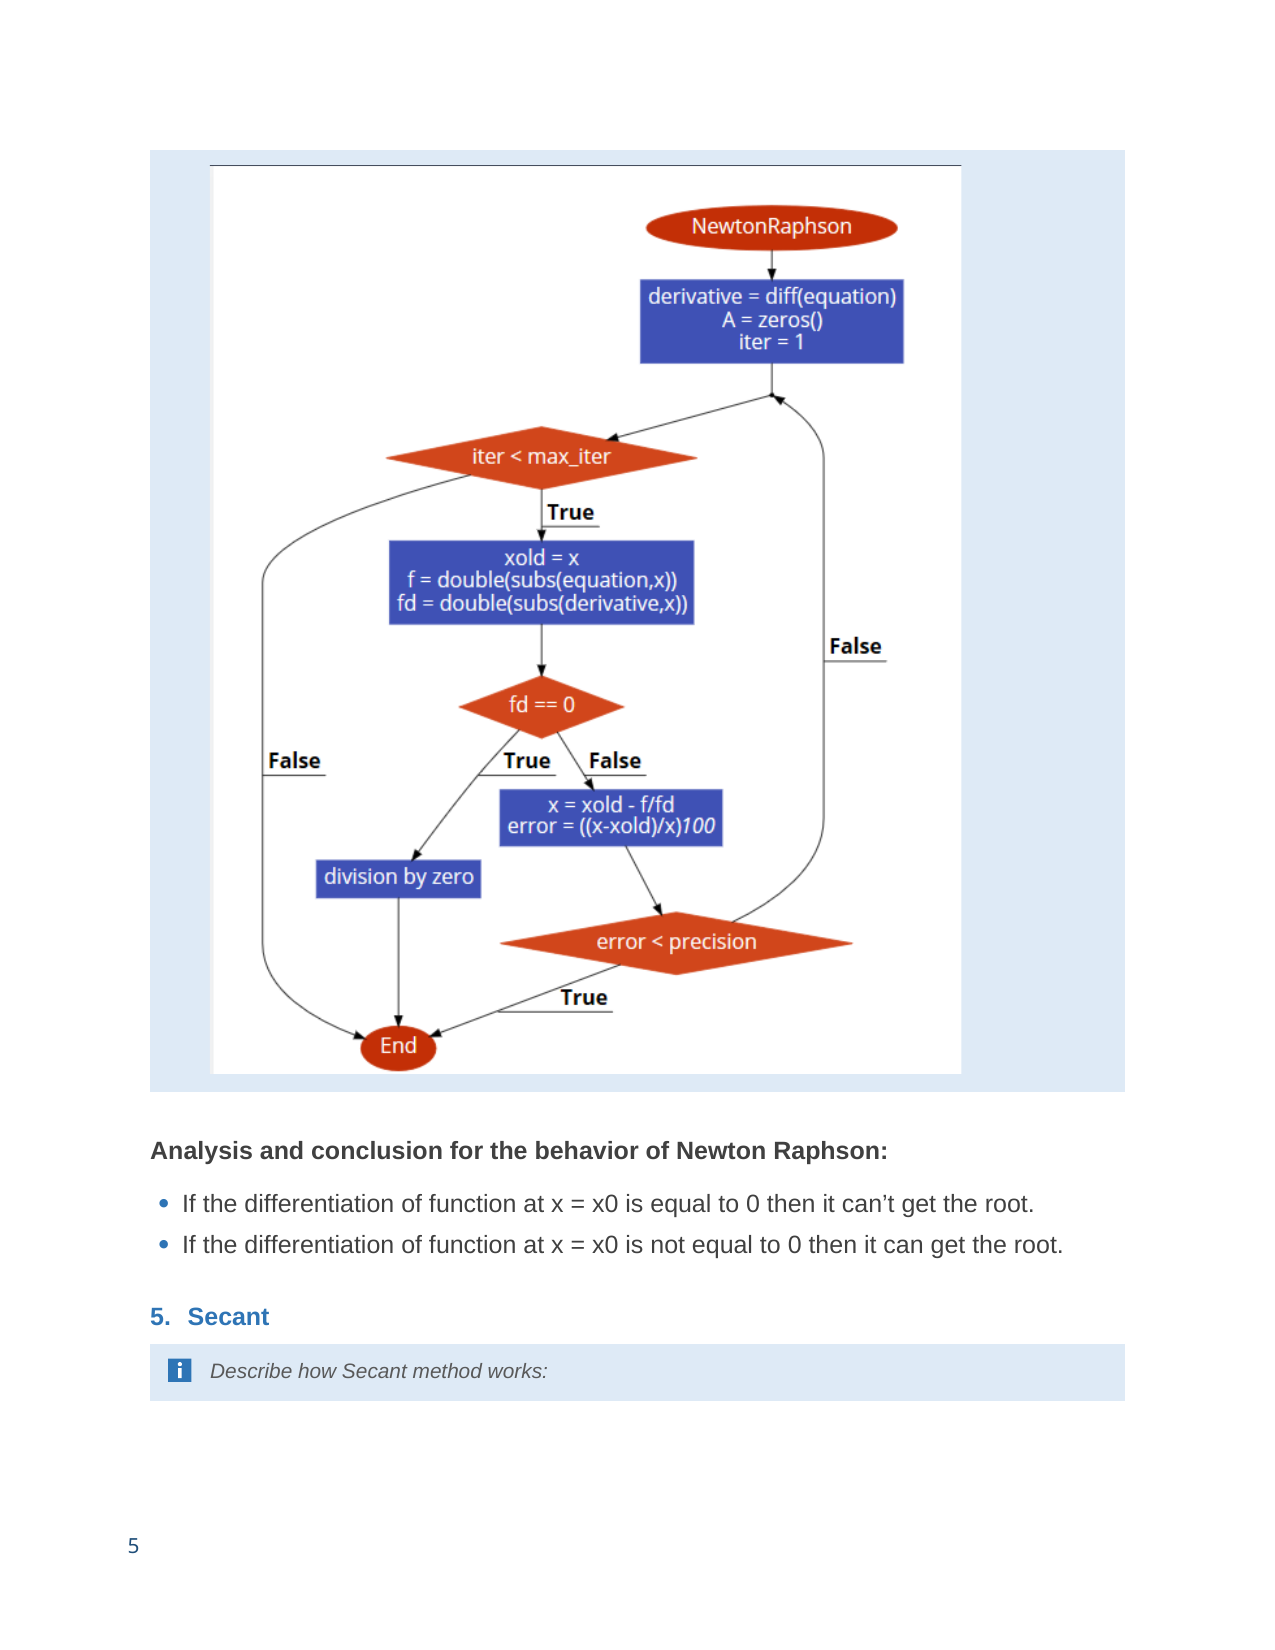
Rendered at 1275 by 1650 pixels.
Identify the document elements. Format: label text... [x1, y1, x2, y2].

table_header [150, 150, 210, 1092]
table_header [210, 1344, 1125, 1401]
list If the differentiation of function at x = x0 is equal to 0 then it can’t get the root. [159, 1189, 1125, 1218]
picture [209, 165, 962, 1074]
list If the differentiation of function at x = x0 is not equal to 0 then it can get the root. [159, 1230, 1125, 1259]
subtitle Secant [150, 1302, 1125, 1331]
table_header [150, 1344, 210, 1401]
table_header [210, 150, 1125, 1092]
text Analysis and conclusion for the behavior of Newton Raphson: [150, 1136, 1125, 1165]
